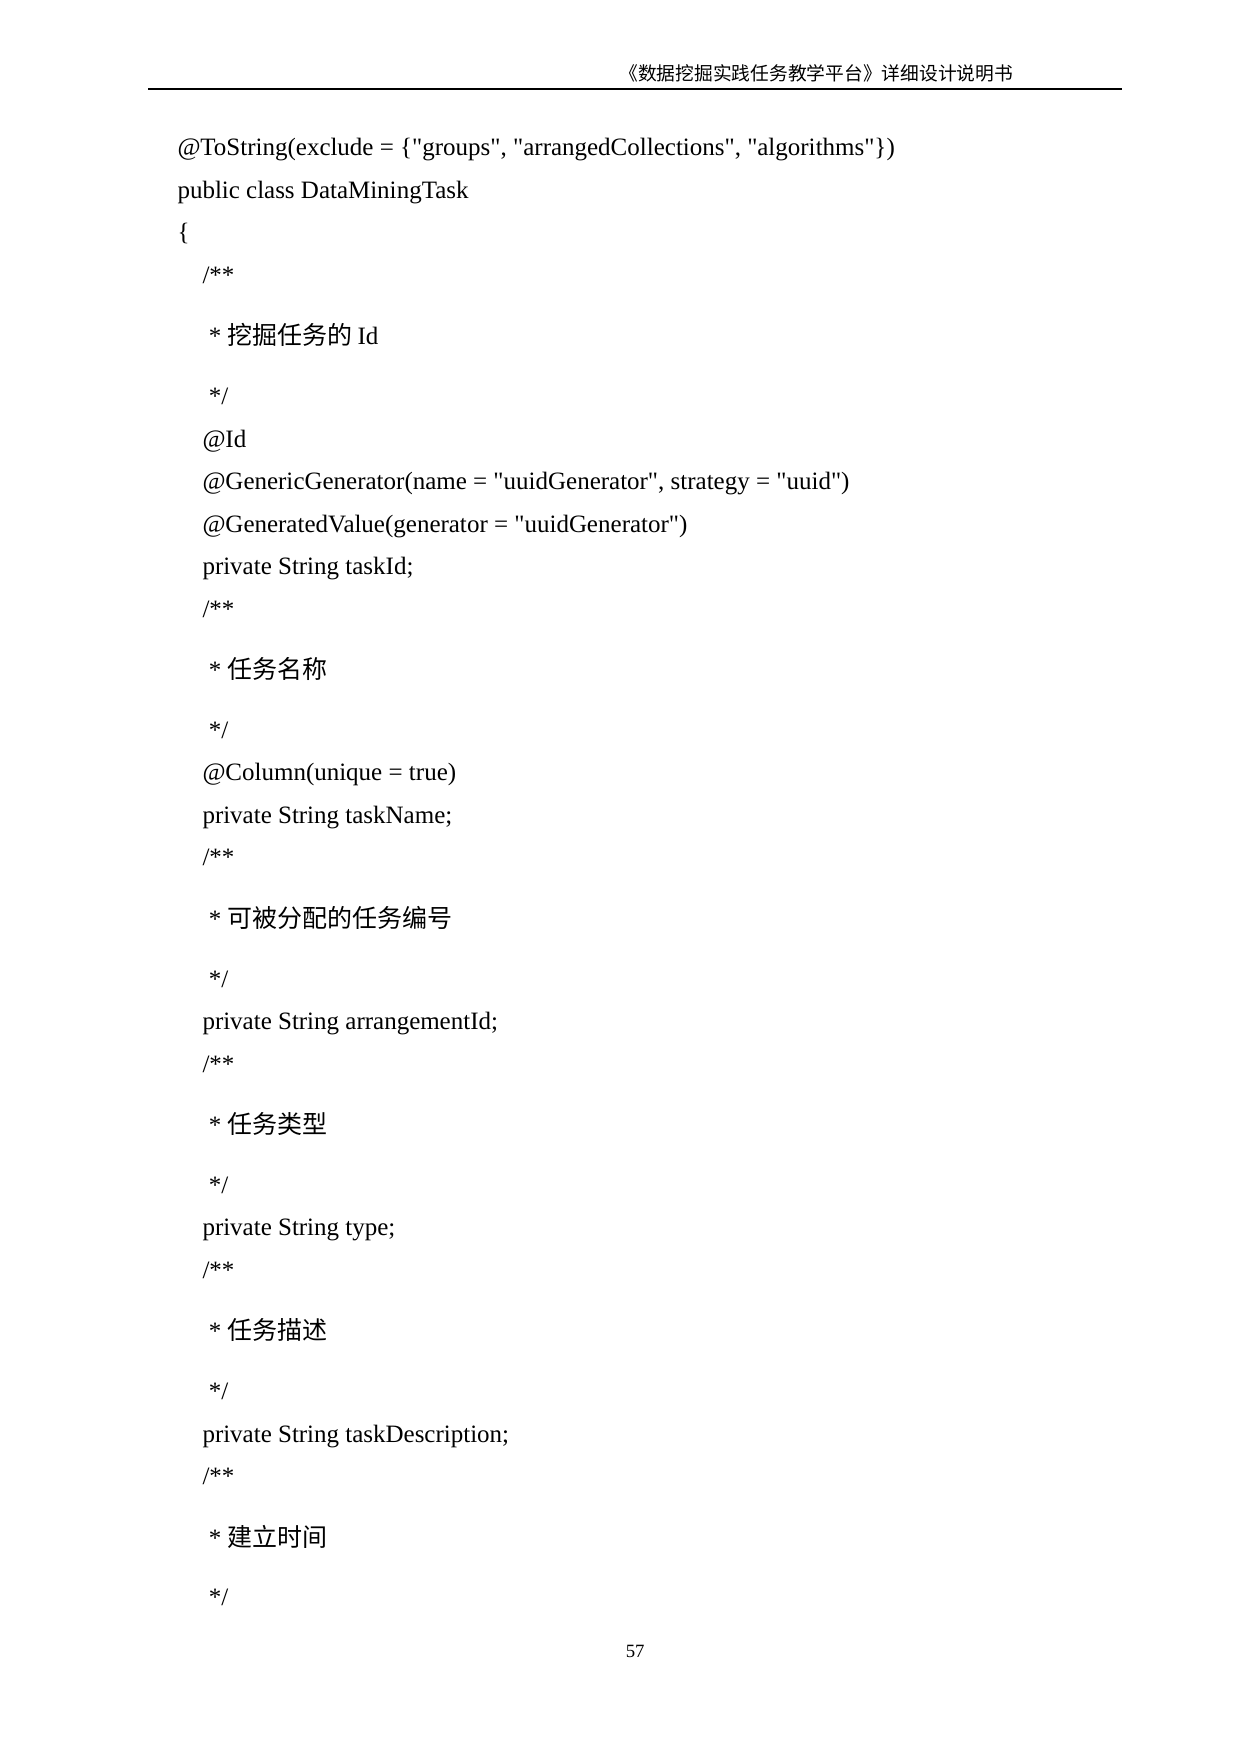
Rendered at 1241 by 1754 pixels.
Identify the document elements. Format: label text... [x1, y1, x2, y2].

text */ [148, 1167, 1122, 1201]
text * 任务名称 [148, 634, 1122, 702]
text @Column(unique = true) [148, 755, 1122, 789]
text public class DataMiningTask [148, 172, 1122, 206]
text private String taskDescription; [148, 1416, 1122, 1450]
text @Id [148, 421, 1122, 455]
text @GeneratedValue(generator = "uuidGenerator") [148, 506, 1122, 540]
text * 可被分配的任务编号 [148, 882, 1122, 950]
text @ToString(exclude = {"groups", "arrangedCollections", "algorithms"}) [148, 130, 1122, 164]
text /** [148, 1252, 1122, 1286]
text */ [148, 1580, 1122, 1614]
text private String type; [148, 1210, 1122, 1244]
text /** [148, 1046, 1122, 1080]
text */ [148, 1374, 1122, 1408]
text private String arrangementId; [148, 1004, 1122, 1038]
text /** [148, 1459, 1122, 1493]
text * 挖掘任务的Id [148, 300, 1122, 368]
text /** [148, 257, 1122, 291]
text */ [148, 712, 1122, 746]
text /** [148, 591, 1122, 625]
text /** [148, 840, 1122, 874]
text @GenericGenerator(name = "uuidGenerator", strategy = "uuid") [148, 464, 1122, 498]
text private String taskName; [148, 797, 1122, 831]
text * 建立时间 [148, 1501, 1122, 1569]
text */ [148, 961, 1122, 995]
text * 任务描述 [148, 1295, 1122, 1363]
text { [148, 215, 1122, 249]
text * 任务类型 [148, 1089, 1122, 1157]
text private String taskId; [148, 549, 1122, 583]
text */ [148, 379, 1122, 413]
